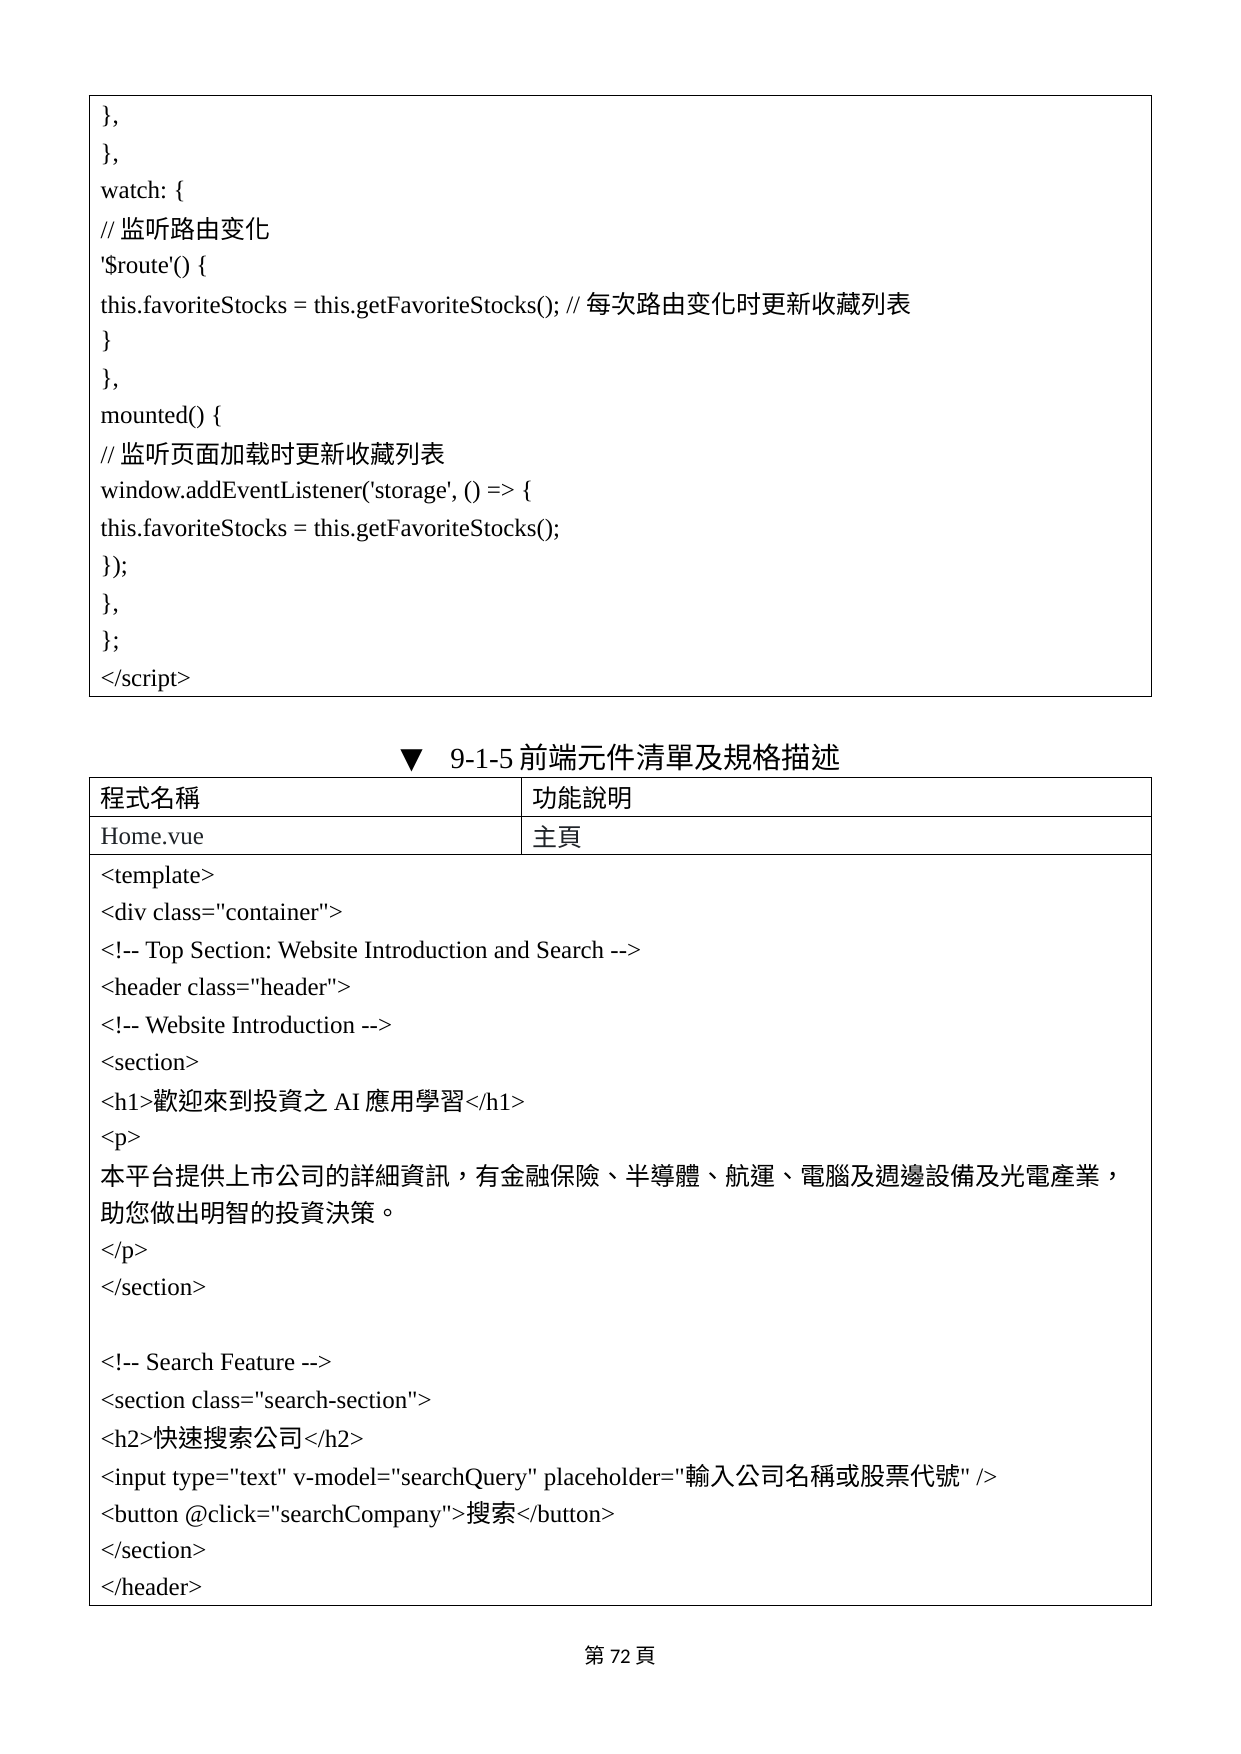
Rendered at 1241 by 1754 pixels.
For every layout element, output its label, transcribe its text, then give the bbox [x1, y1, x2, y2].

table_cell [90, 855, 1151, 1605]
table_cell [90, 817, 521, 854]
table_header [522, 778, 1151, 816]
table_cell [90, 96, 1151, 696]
text 9-1-5前端元件清單及規格描述 [89, 735, 1152, 777]
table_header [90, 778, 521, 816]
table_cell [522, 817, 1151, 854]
